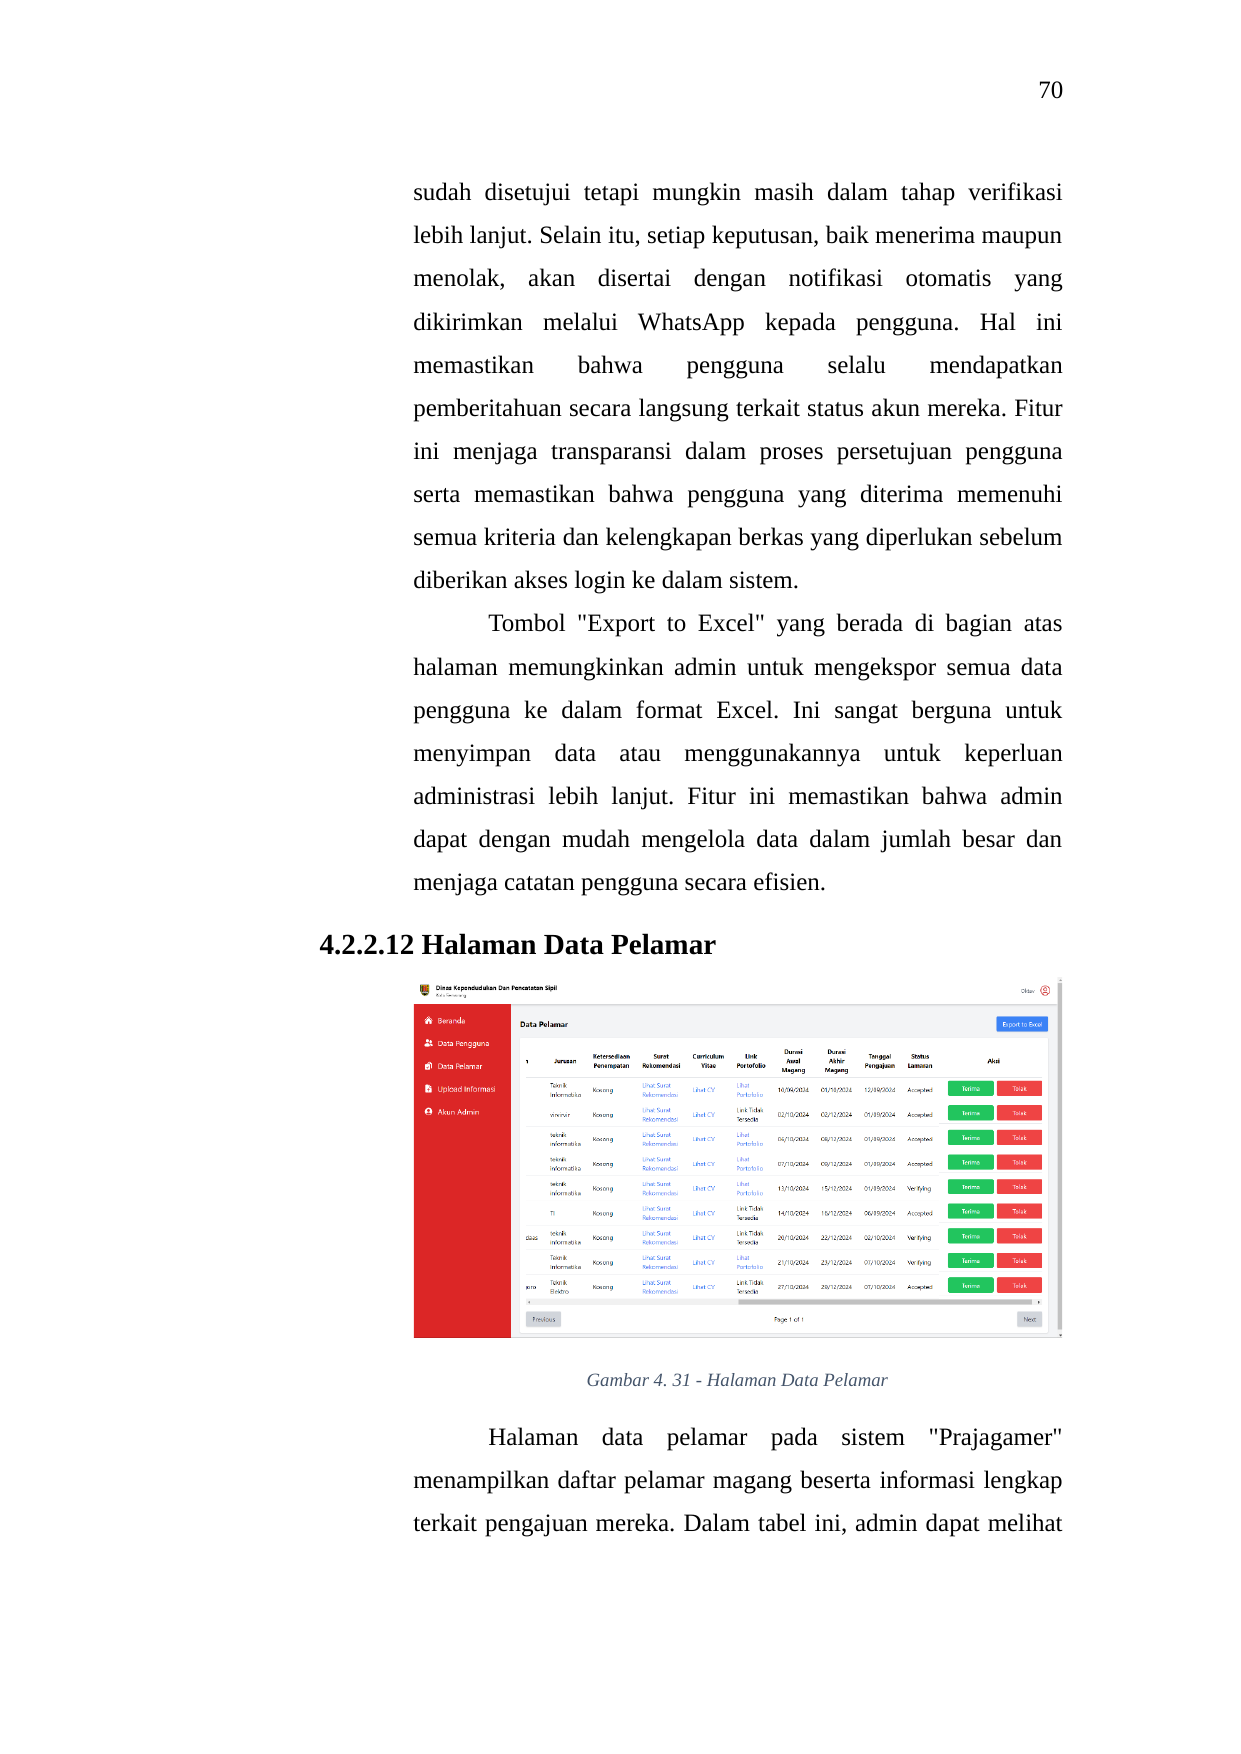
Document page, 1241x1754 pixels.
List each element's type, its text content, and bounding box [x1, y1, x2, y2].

subtitle 4.2.2.12 Halaman Data Pelamar [319, 927, 1063, 961]
text Gambar 4. 31 - Halaman Data Pelamar [413, 1369, 1063, 1391]
list Tombol "Export to Excel" yang berada di bagian atas halaman memungkinkan admin untuk mengekspor semua data pengguna ke dalam format Excel. Ini sangat berguna untuk menyimpan data atau menggunakannya untuk keperluan administrasi lebih lanjut. Fitur ini memastikan bahwa admin dapat dengan mudah mengelola data dalam jumlah besar dan menjaga catatan pengguna secara efisien. [413, 608, 1063, 896]
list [413, 177, 1063, 594]
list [413, 1422, 1063, 1537]
picture [413, 977, 1063, 1338]
